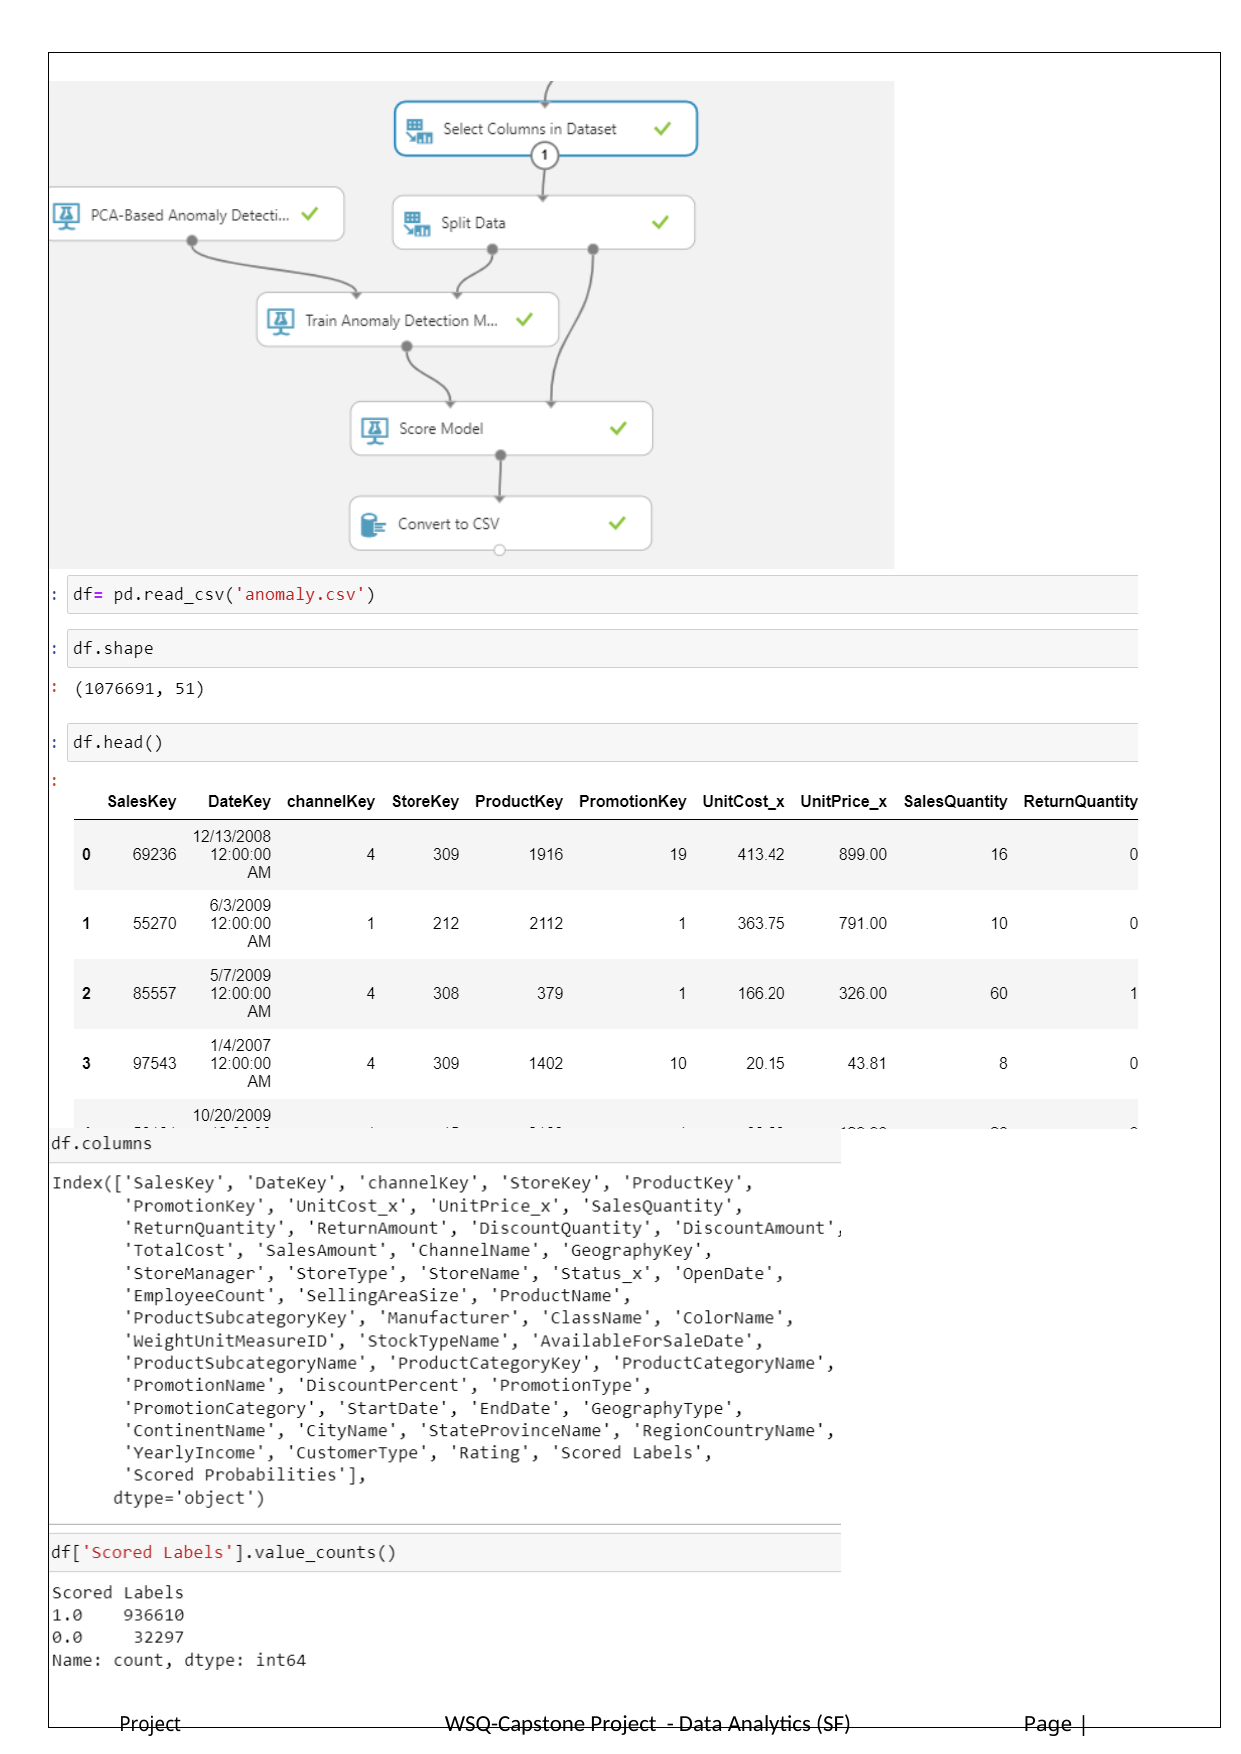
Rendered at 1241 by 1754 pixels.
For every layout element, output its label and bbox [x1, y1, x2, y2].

picture [49, 81, 1139, 1693]
